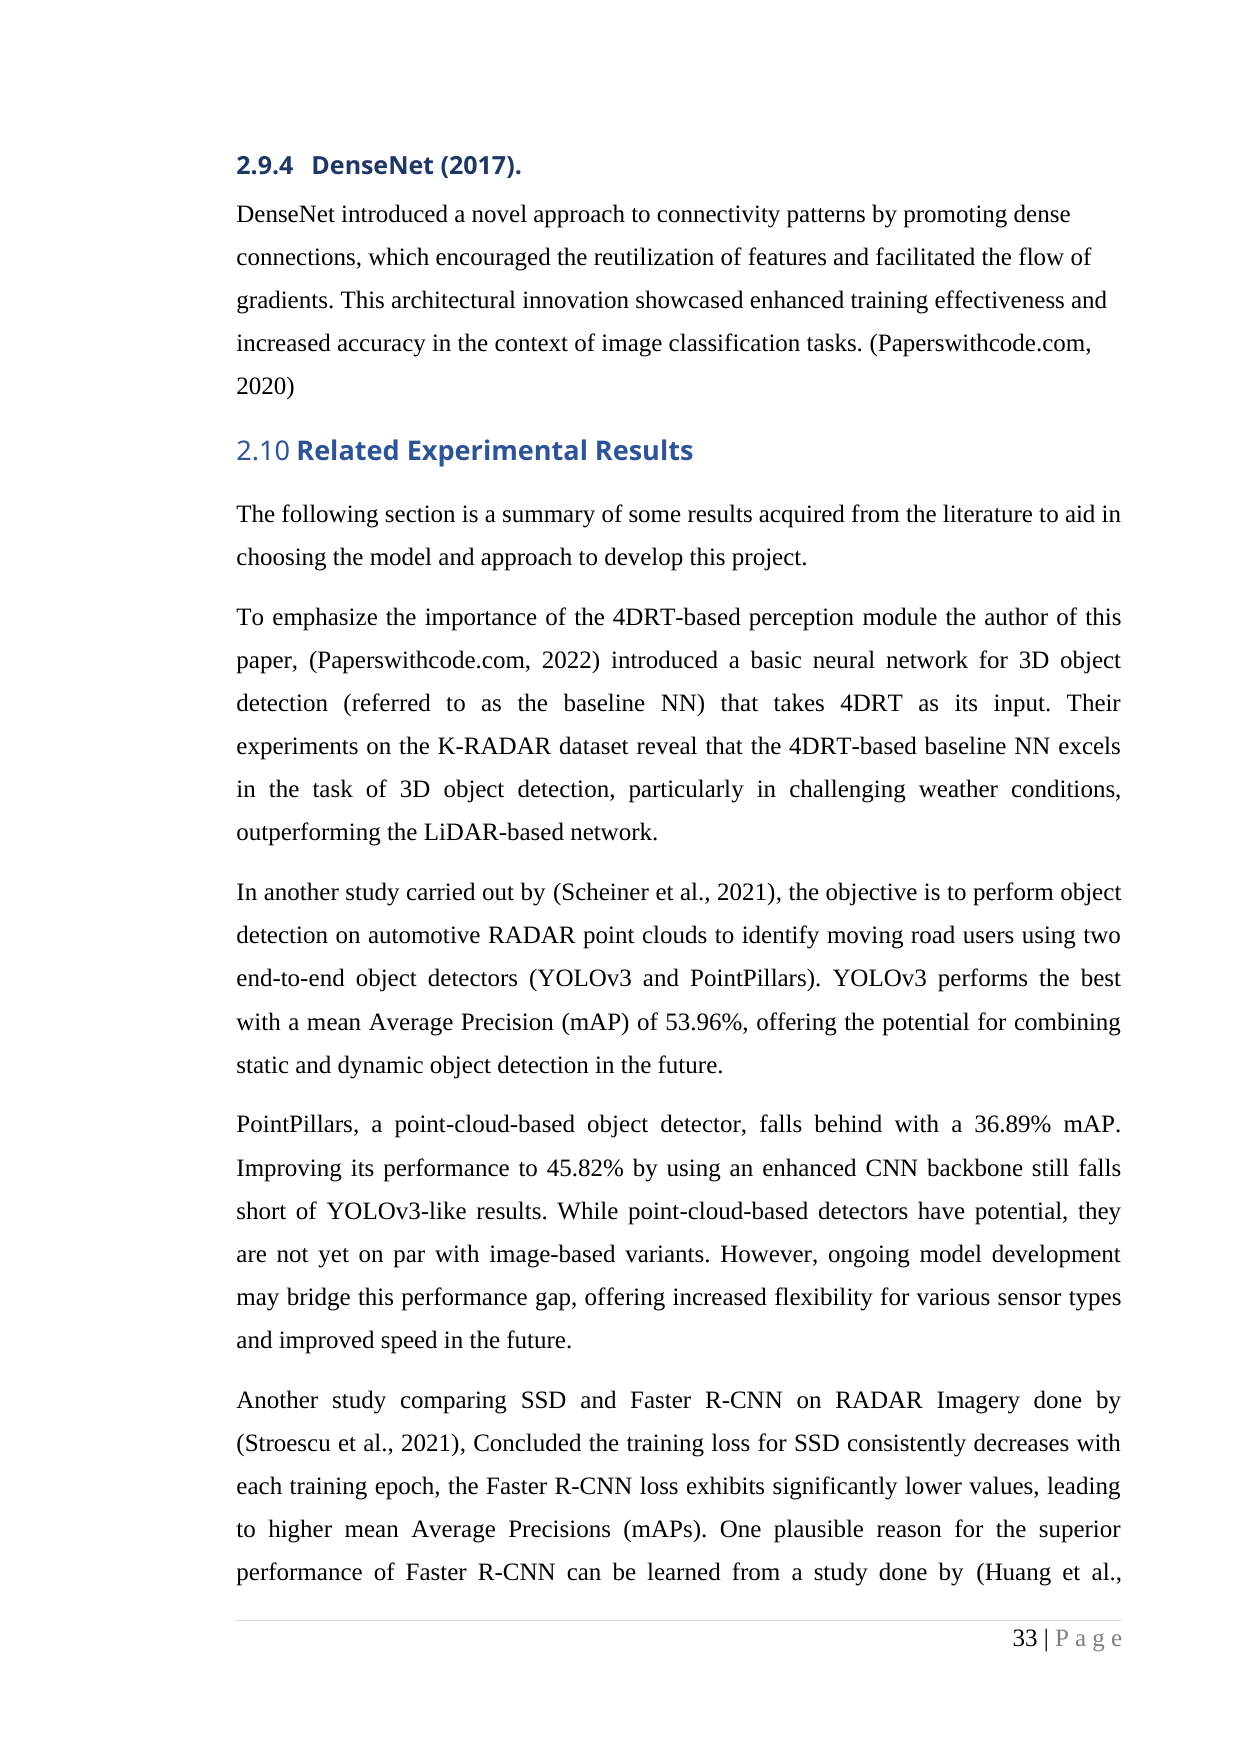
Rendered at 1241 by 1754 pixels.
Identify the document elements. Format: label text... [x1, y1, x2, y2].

text DenseNet introduced a novel approach to connectivity patterns by promoting dense connections, which encouraged the reutilization of features and facilitated the flow of gradients. This architectural innovation showcased enhanced training effectiveness and increased accuracy in the context of image classification tasks. (Paperswithcode.com, 2020) [236, 199, 1122, 400]
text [236, 1385, 1122, 1586]
text The following section is a summary of some results acquired from the literature to aid in choosing the model and approach to develop this project. [236, 499, 1122, 571]
text PointPillars, a point-cloud-based object detector, falls behind with a 36.89% mAP. Improving its performance to 45.82% by using an enhanced CNN backbone still falls short of YOLOv3-like results. While point-cloud-based detectors have potential, they are not yet on par with image-based variants. However, ongoing model development may bridge this performance gap, offering increased flexibility for various sensor types and improved speed in the future. [236, 1109, 1122, 1354]
subtitle DenseNet (2017). [236, 148, 1122, 182]
text In another study carried out by (Scheiner et al., 2021), the objective is to perform object detection on automotive RADAR point clouds to identify moving road users using two end-to-end object detectors (YOLOv3 and PointPillars). YOLOv3 performs the best with a mean Average Precision (mAP) of 53.96%, offering the potential for combining static and dynamic object detection in the future. [236, 877, 1122, 1078]
text To emphasize the importance of the 4DRT-based perception module the author of this paper, (Paperswithcode.com, 2022) introduced a basic neural network for 3D object detection (referred to as the baseline NN) that takes 4DRT as its input. Their experiments on the K-RADAR dataset reveal that the 4DRT-based baseline NN excels in the task of 3D object detection, particularly in challenging weather conditions, outperforming the LiDAR-based network. [236, 602, 1122, 846]
subtitle Related Experimental Results [236, 431, 1122, 468]
